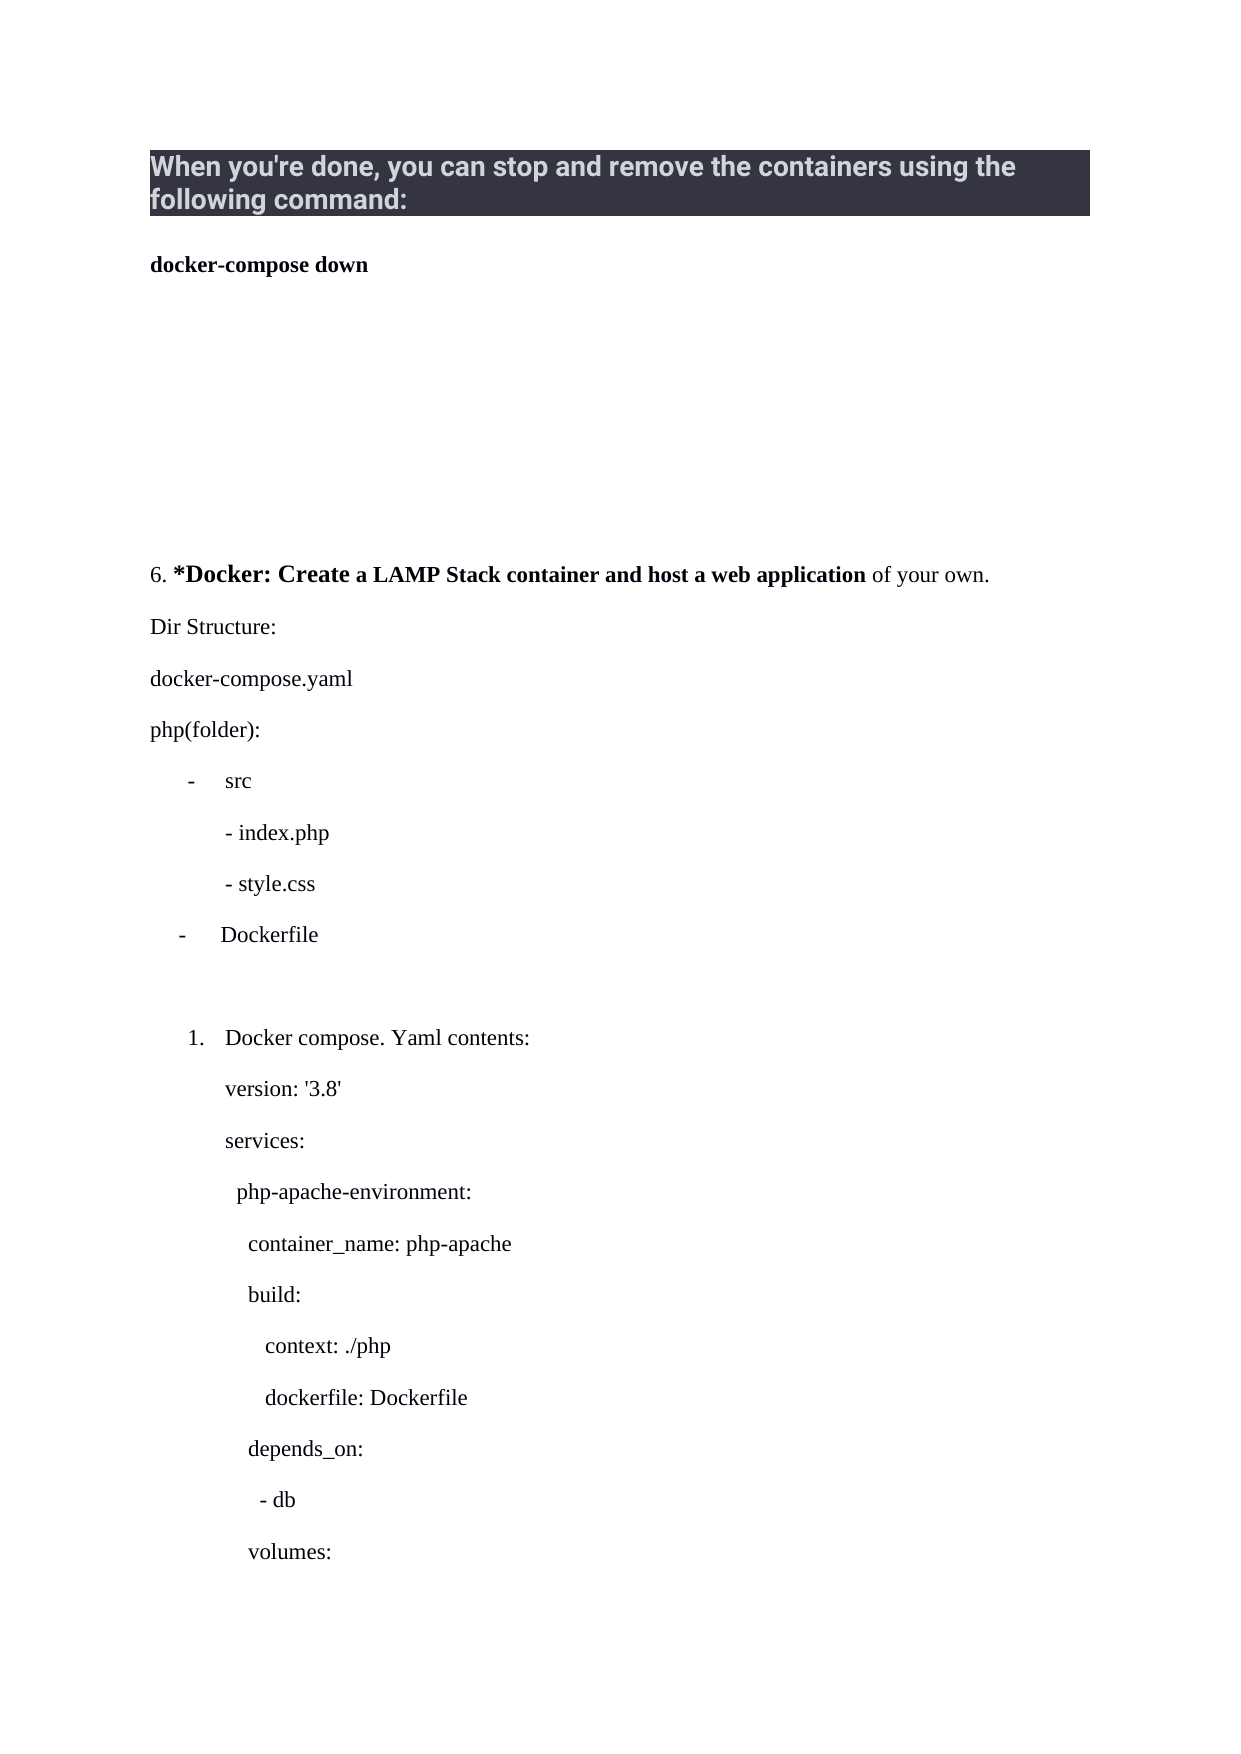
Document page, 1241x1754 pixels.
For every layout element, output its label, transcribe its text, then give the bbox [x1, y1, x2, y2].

text build: [225, 1281, 1090, 1307]
text context: ./php [225, 1332, 1090, 1359]
text php(folder): [150, 716, 1090, 742]
text php-apache-environment: [225, 1178, 1090, 1204]
text - style.css [225, 870, 1090, 896]
text - db [225, 1486, 1090, 1513]
text dockerfile: Dockerfile [225, 1384, 1090, 1410]
text docker-compose.yaml [150, 665, 1090, 691]
text container_name: php-apache [225, 1229, 1090, 1256]
text 6. *Docker: Create a LAMP Stack container and host a web application of your own. [150, 559, 1090, 588]
text Dir Structure: [150, 613, 1090, 640]
list Docker compose. Yaml contents: [187, 1024, 1090, 1051]
text volumes: [225, 1538, 1090, 1564]
text services: [225, 1127, 1090, 1153]
text depends_on: [225, 1435, 1090, 1461]
text version: '3.8' [225, 1076, 1090, 1102]
text - Dockerfile [150, 921, 1090, 948]
text docker-compose down [150, 251, 1090, 278]
list src [187, 767, 1090, 794]
text - index.php [225, 819, 1090, 845]
text When you're done, you can stop and remove the containers using the following command: [150, 150, 1090, 216]
